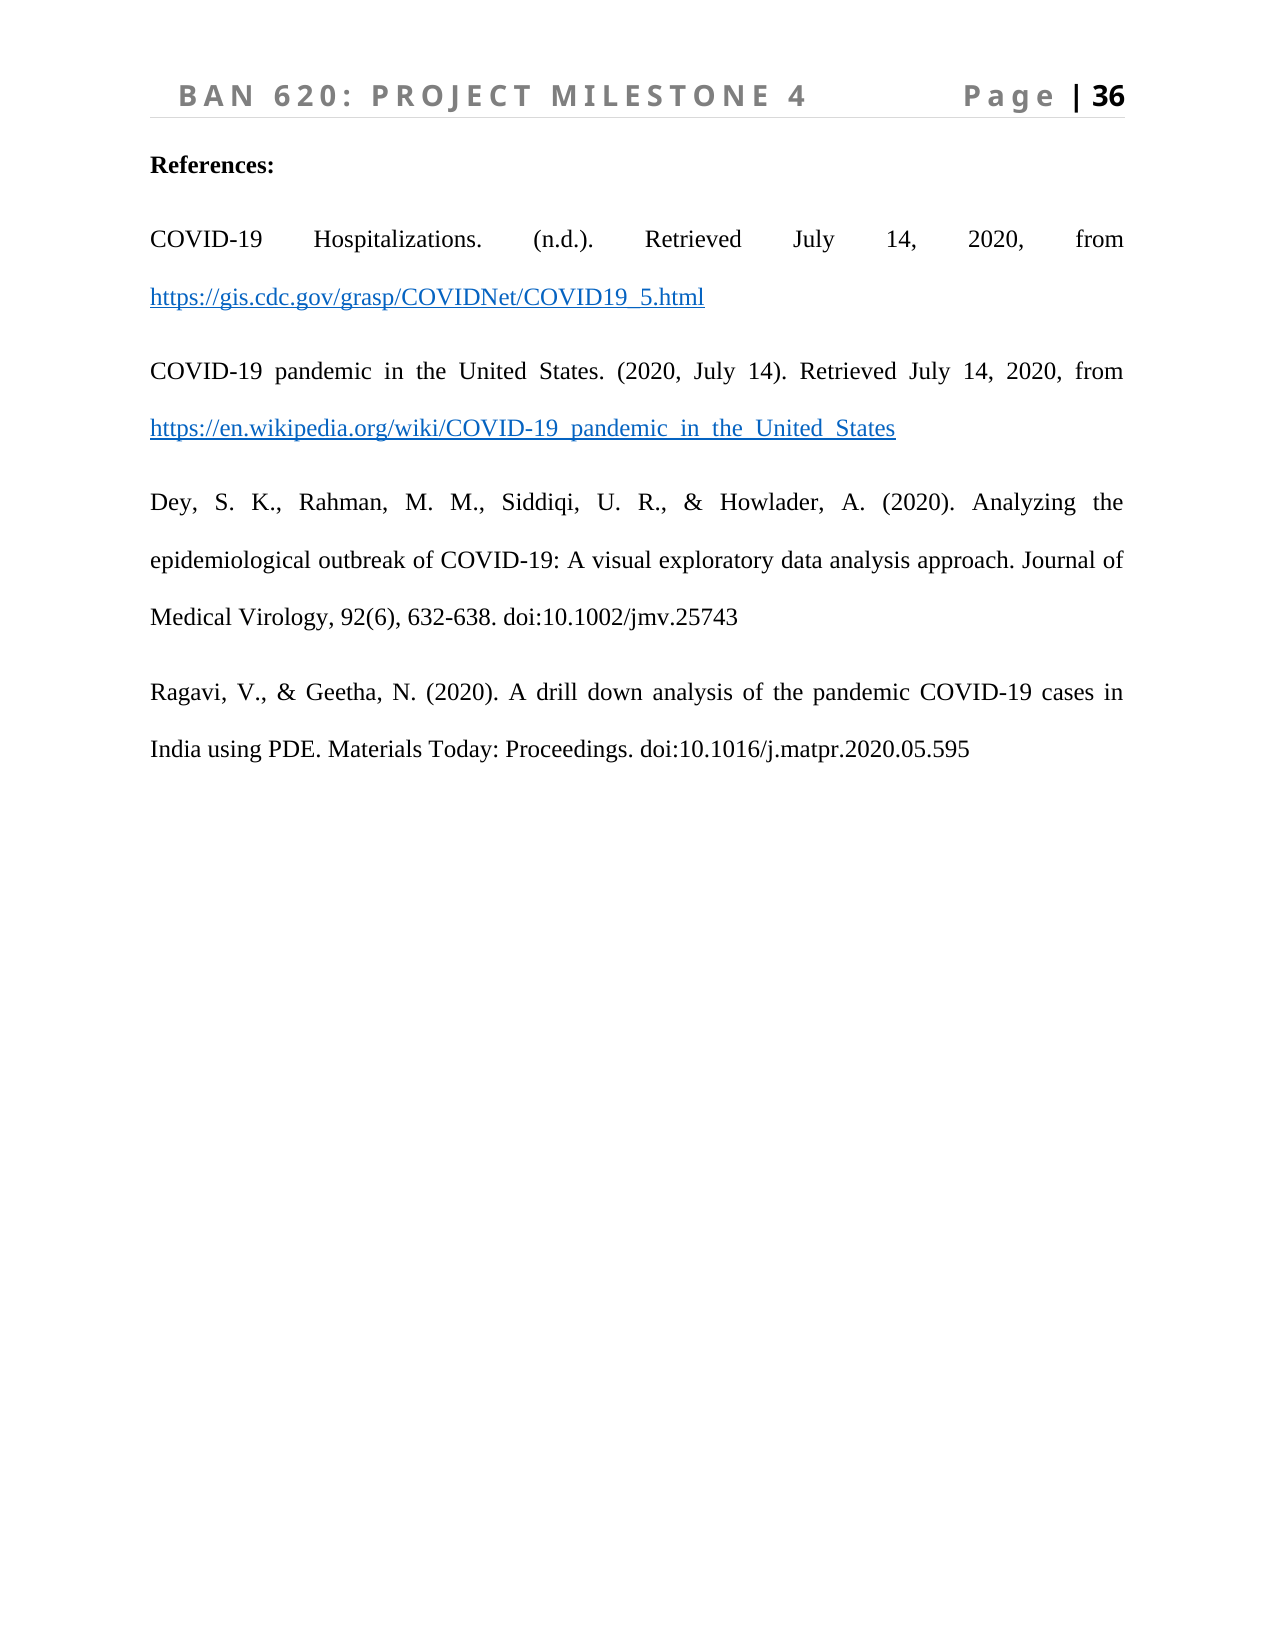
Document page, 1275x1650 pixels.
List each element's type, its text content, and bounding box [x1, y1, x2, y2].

text COVID-19 pandemic in the United States. (2020, July 14). Retrieved July 14, 2020, from https://en.wikipedia.org/wiki/COVID-19_pandemic_in_the_United_States [150, 356, 1125, 442]
text Dey, S. K., Rahman, M. M., Siddiqi, U. R., & Howlader, A. (2020). Analyzing the epidemiological outbreak of COVID‐19: A visual exploratory data analysis approach. Journal of Medical Virology, 92(6), 632-638. doi:10.1002/jmv.25743 [150, 487, 1125, 631]
text References: [150, 150, 1125, 179]
text Ragavi, V., & Geetha, N. (2020). A drill down analysis of the pandemic COVID-19 cases in India using PDE. Materials Today: Proceedings. doi:10.1016/j.matpr.2020.05.595 [150, 677, 1125, 763]
text COVID-19 Hospitalizations. (n.d.). Retrieved July 14, 2020, from https://gis.cdc.gov/grasp/COVIDNet/COVID19_5.html [150, 224, 1125, 310]
